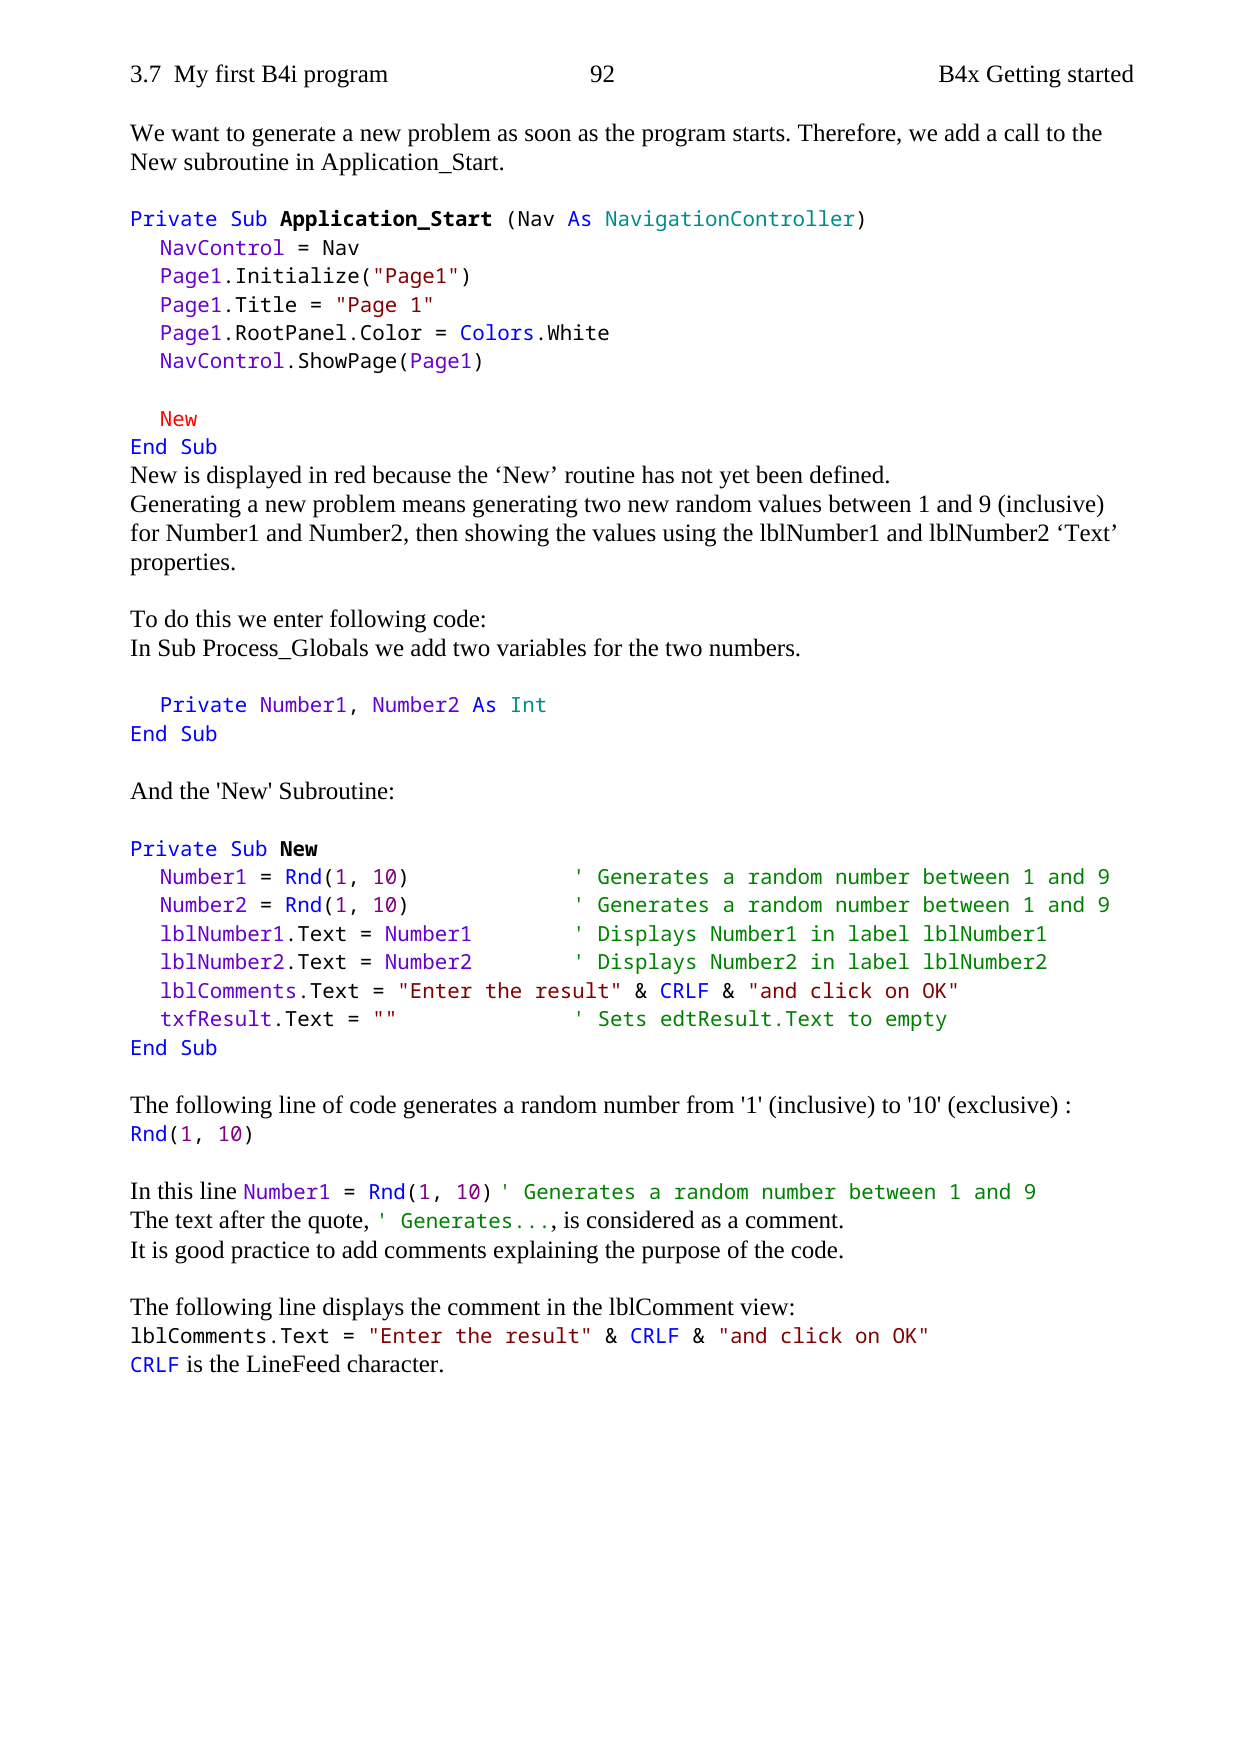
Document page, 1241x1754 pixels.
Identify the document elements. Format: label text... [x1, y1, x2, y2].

text Page1.Initialize("Page1") [130, 261, 1134, 290]
text txfResult.Text = "" ' Sets edtResult.Text to empty [130, 1004, 1134, 1033]
text Page1.RootPanel.Color = Colors.White [130, 318, 1134, 347]
text Private Sub New [130, 834, 1134, 862]
text End Sub [130, 432, 1134, 461]
text lblComments.Text = "Enter the result" & CRLF & "and click on OK" [130, 976, 1134, 1004]
text End Sub [130, 719, 1134, 747]
text Private Number1, Number2 As Int [130, 691, 1134, 719]
text CRLF is the LineFeed character. [130, 1349, 1134, 1379]
text Number2 = Rnd(1, 10) ' Generates a random number between 1 and 9 [130, 891, 1134, 919]
text Rnd(1, 10) [130, 1119, 1134, 1147]
text NavControl = Nav [130, 233, 1134, 261]
text lblComments.Text = "Enter the result" & CRLF & "and click on OK" [130, 1321, 1134, 1349]
text To do this we enter following code: [130, 604, 1134, 633]
text Private Sub Application_Start (Nav As NavigationController) [130, 204, 1134, 233]
text Generating a new problem means generating two new random values between 1 and 9 (inclusive) for Number1 and Number2, then showing the values using the lblNumber1 and lblNumber2 ‘Text’ properties. [130, 489, 1134, 576]
text End Sub [130, 1033, 1134, 1061]
text The following line of code generates a random number from '1' (inclusive) to '10' (exclusive) : [130, 1090, 1134, 1119]
text New is displayed in red because the ‘New’ routine has not yet been defined. [130, 461, 1134, 489]
text Page1.Title = "Page 1" [130, 290, 1134, 318]
text The following line displays the comment in the lblComment view: [130, 1292, 1134, 1321]
text lblNumber1.Text = Number1 ' Displays Number1 in label lblNumber1 [130, 919, 1134, 947]
text NavControl.ShowPage(Page1) [130, 347, 1134, 375]
text lblNumber2.Text = Number2 ' Displays Number2 in label lblNumber2 [130, 947, 1134, 976]
text It is good practice to add comments explaining the purpose of the code. [130, 1235, 1134, 1264]
text We want to generate a new problem as soon as the program starts. Therefore, we add a call to the New subroutine in Application_Start. [130, 118, 1134, 176]
text And the 'New' Subroutine: [130, 776, 1134, 805]
text New [130, 404, 1134, 432]
text In this line Number1 = Rnd(1, 10) ' Generates a random number between 1 and 9 [130, 1176, 1134, 1205]
text The text after the quote, ' Generates..., is considered as a comment. [130, 1205, 1134, 1235]
text In Sub Process_Globals we add two variables for the two numbers. [130, 633, 1134, 662]
text Number1 = Rnd(1, 10) ' Generates a random number between 1 and 9 [130, 862, 1134, 891]
